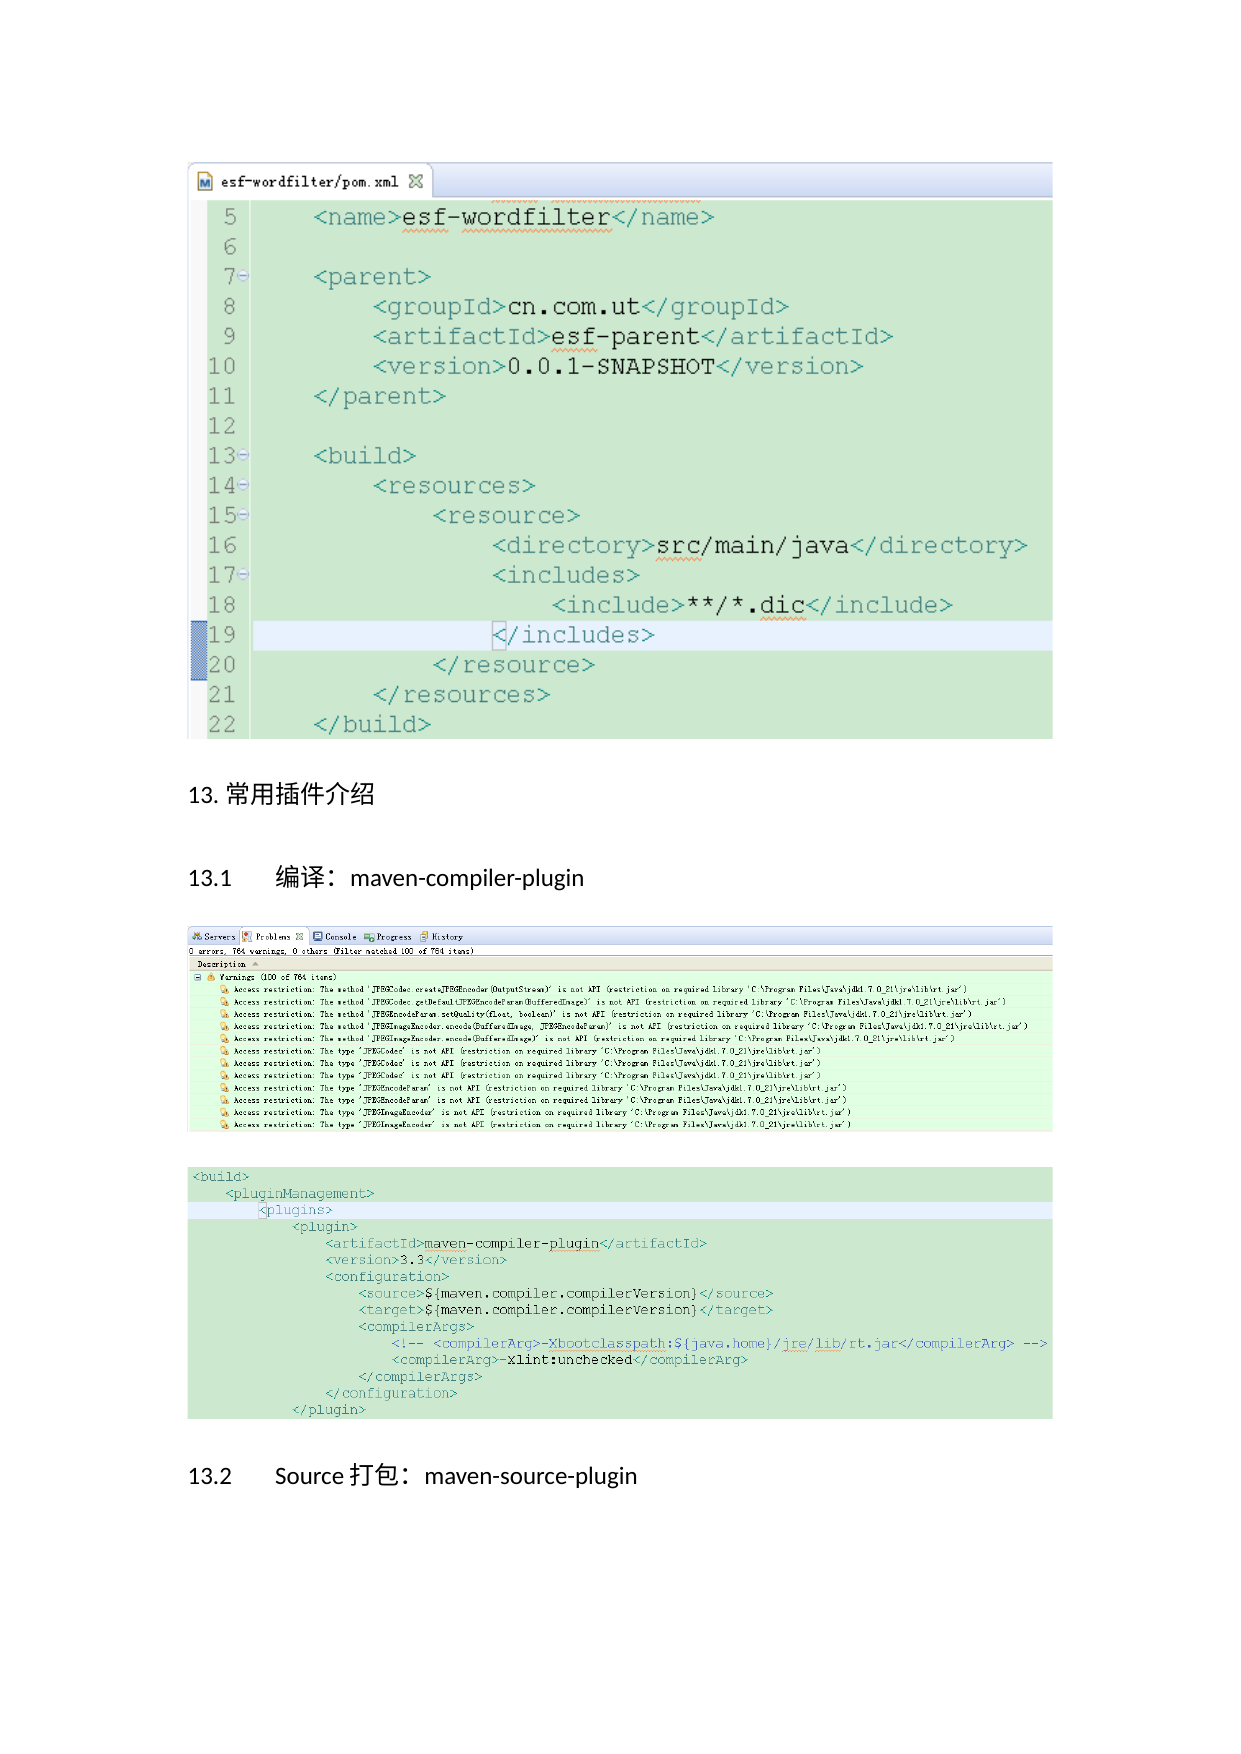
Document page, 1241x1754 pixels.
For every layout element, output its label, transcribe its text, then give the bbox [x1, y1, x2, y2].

picture [187, 926, 1053, 1132]
list 常用插件介绍 [187, 760, 1053, 825]
picture [187, 1167, 1053, 1419]
list Source打包：maven-source-plugin [187, 1441, 1053, 1506]
picture [187, 162, 1053, 739]
list 编译：maven-compiler-plugin [187, 843, 1053, 908]
